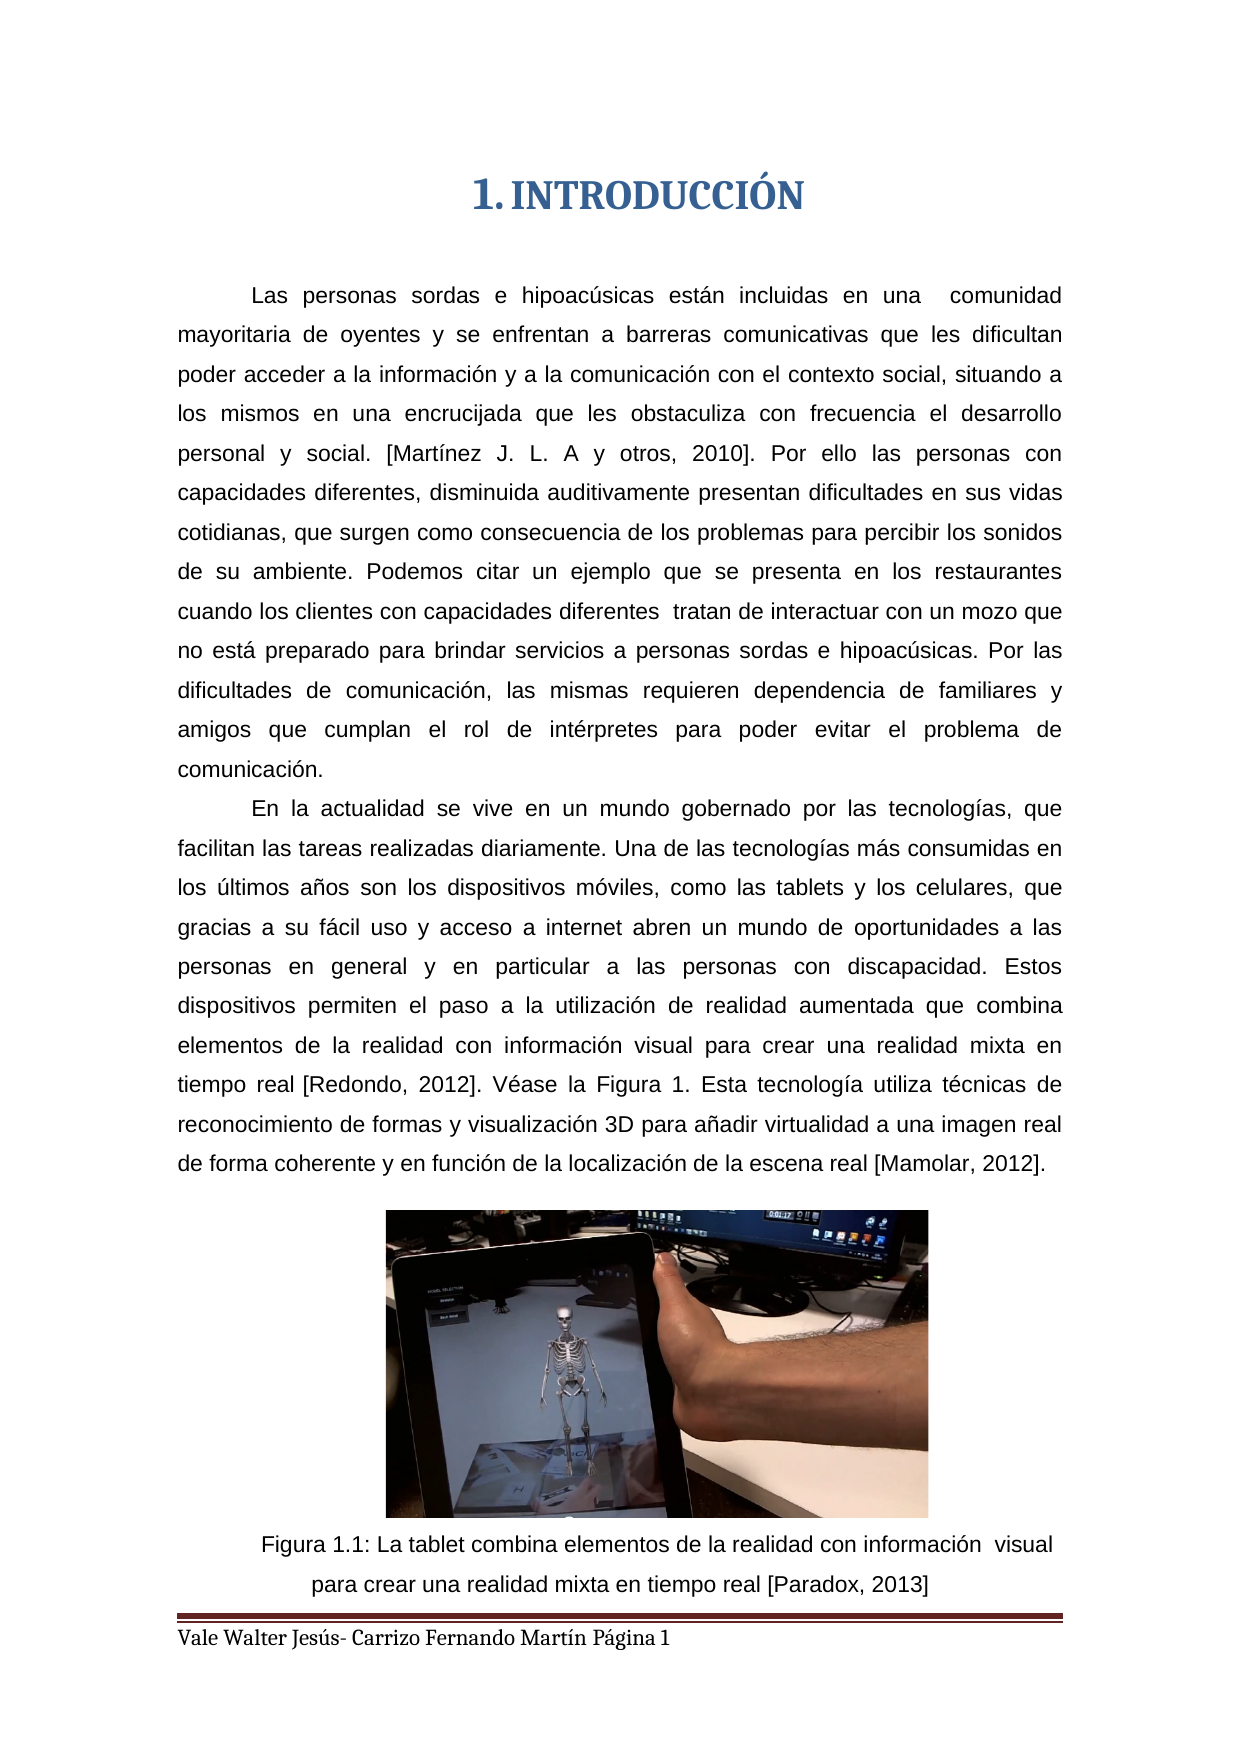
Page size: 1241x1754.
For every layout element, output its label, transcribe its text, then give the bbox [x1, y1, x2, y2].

picture [385, 1210, 929, 1518]
text Figura 1.1: La tablet combina elementos de la realidad con información visual para crear una realidad mixta en tiempo real [Paradox, 2013] [177, 1531, 1063, 1597]
subtitle INTRODUCCIÓN [215, 168, 1063, 221]
text Las personas sordas e hipoacúsicas están incluidas en una comunidad mayoritaria de oyentes y se enfrentan a barreras comunicativas que les dificultan poder acceder a la información y a la comunicación con el contexto social, situando a los mismos en una encrucijada que les obstaculiza con frecuencia el desarrollo personal y social. [Martínez J. L. A y otros, 2010]. Por ello las personas con capacidades diferentes, disminuida auditivamente presentan dificultades en sus vidas cotidianas, que surgen como consecuencia de los problemas para percibir los sonidos de su ambiente. Podemos citar un ejemplo que se presenta en los restaurantes cuando los clientes con capacidades diferentes tratan de interactuar con un mozo que no está preparado para brindar servicios a personas sordas e hipoacúsicas. Por las dificultades de comunicación, las mismas requieren dependencia de familiares y amigos que cumplan el rol de intérpretes para poder evitar el problema de comunicación. [177, 282, 1063, 782]
text En la actualidad se vive en un mundo gobernado por las tecnologías, que facilitan las tareas realizadas diariamente. Una de las tecnologías más consumidas en los últimos años son los dispositivos móviles, como las tablets y los celulares, que gracias a su fácil uso y acceso a internet abren un mundo de oportunidades a las personas en general y en particular a las personas con discapacidad. Estos dispositivos permiten el paso a la utilización de realidad aumentada que combina elementos de la realidad con información visual para crear una realidad mixta en tiempo real [Redondo, 2012]. Véase la Figura 1. Esta tecnología utiliza técnicas de reconocimiento de formas y visualización 3D para añadir virtualidad a una imagen real de forma coherente y en función de la localización de la escena real [Mamolar, 2012]. [177, 795, 1063, 1177]
